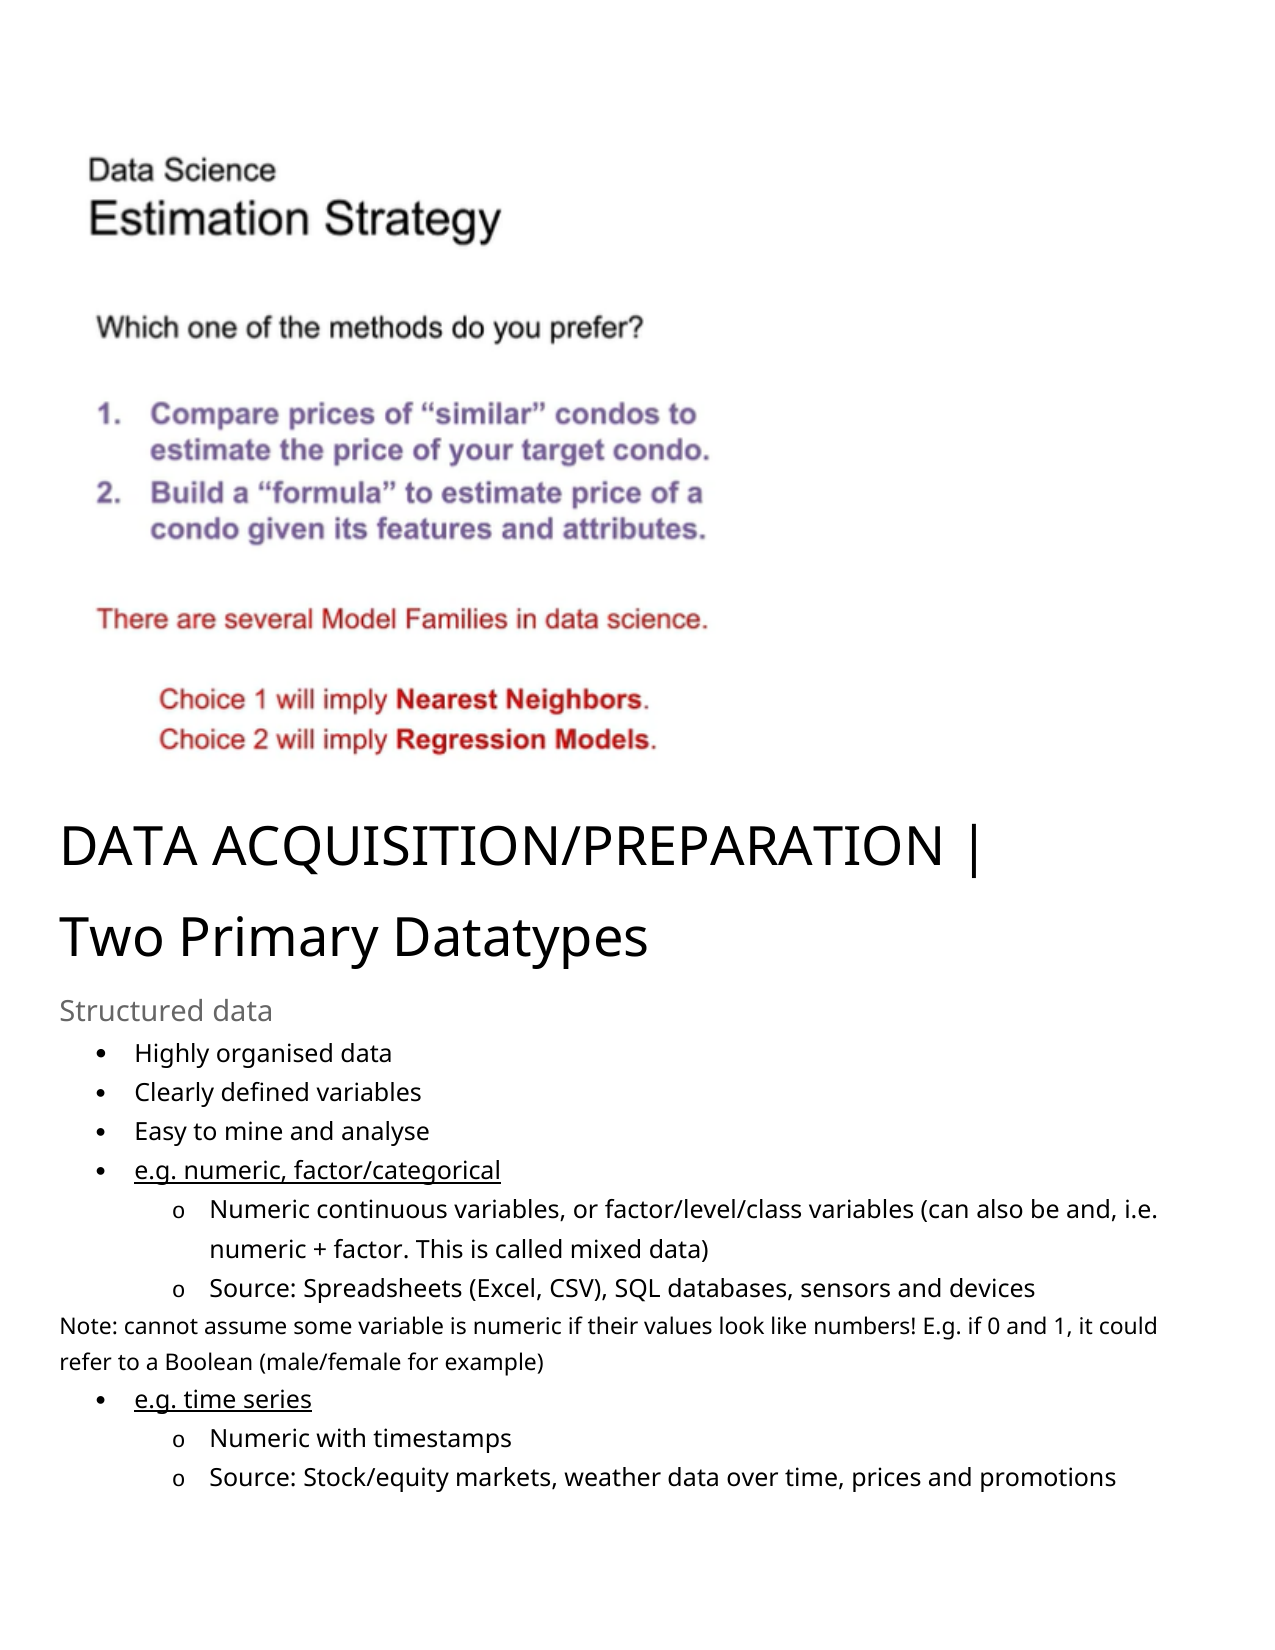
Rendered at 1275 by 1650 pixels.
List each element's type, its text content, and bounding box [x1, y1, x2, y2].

list e.g. numeric, factor/categorical [97, 1153, 1216, 1187]
subtitle Two Primary Datatypes [59, 899, 1216, 973]
list Numeric continuous variables, or factor/level/class variables (can also be and, i.e. numeric + factor. This is called mixed data) [172, 1192, 1216, 1265]
subtitle Structured data [59, 990, 1216, 1029]
text Note: cannot assume some variable is numeric if their values look like numbers! E.g. if 0 and 1, it could refer to a Boolean (male/female for example) [59, 1310, 1216, 1377]
list Easy to mine and analyse [97, 1114, 1216, 1148]
list Highly organised data [97, 1036, 1216, 1069]
list Clearly defined variables [97, 1075, 1216, 1109]
list Source: Spreadsheets (Excel, CSV), SQL databases, sensors and devices [172, 1271, 1216, 1304]
list e.g. time series [97, 1382, 1216, 1416]
subtitle DATA ACQUISITION/PREPARATION | [59, 808, 1216, 882]
list Numeric with timestamps [172, 1421, 1216, 1455]
list Source: Stock/equity markets, weather data over time, prices and promotions [172, 1460, 1216, 1494]
